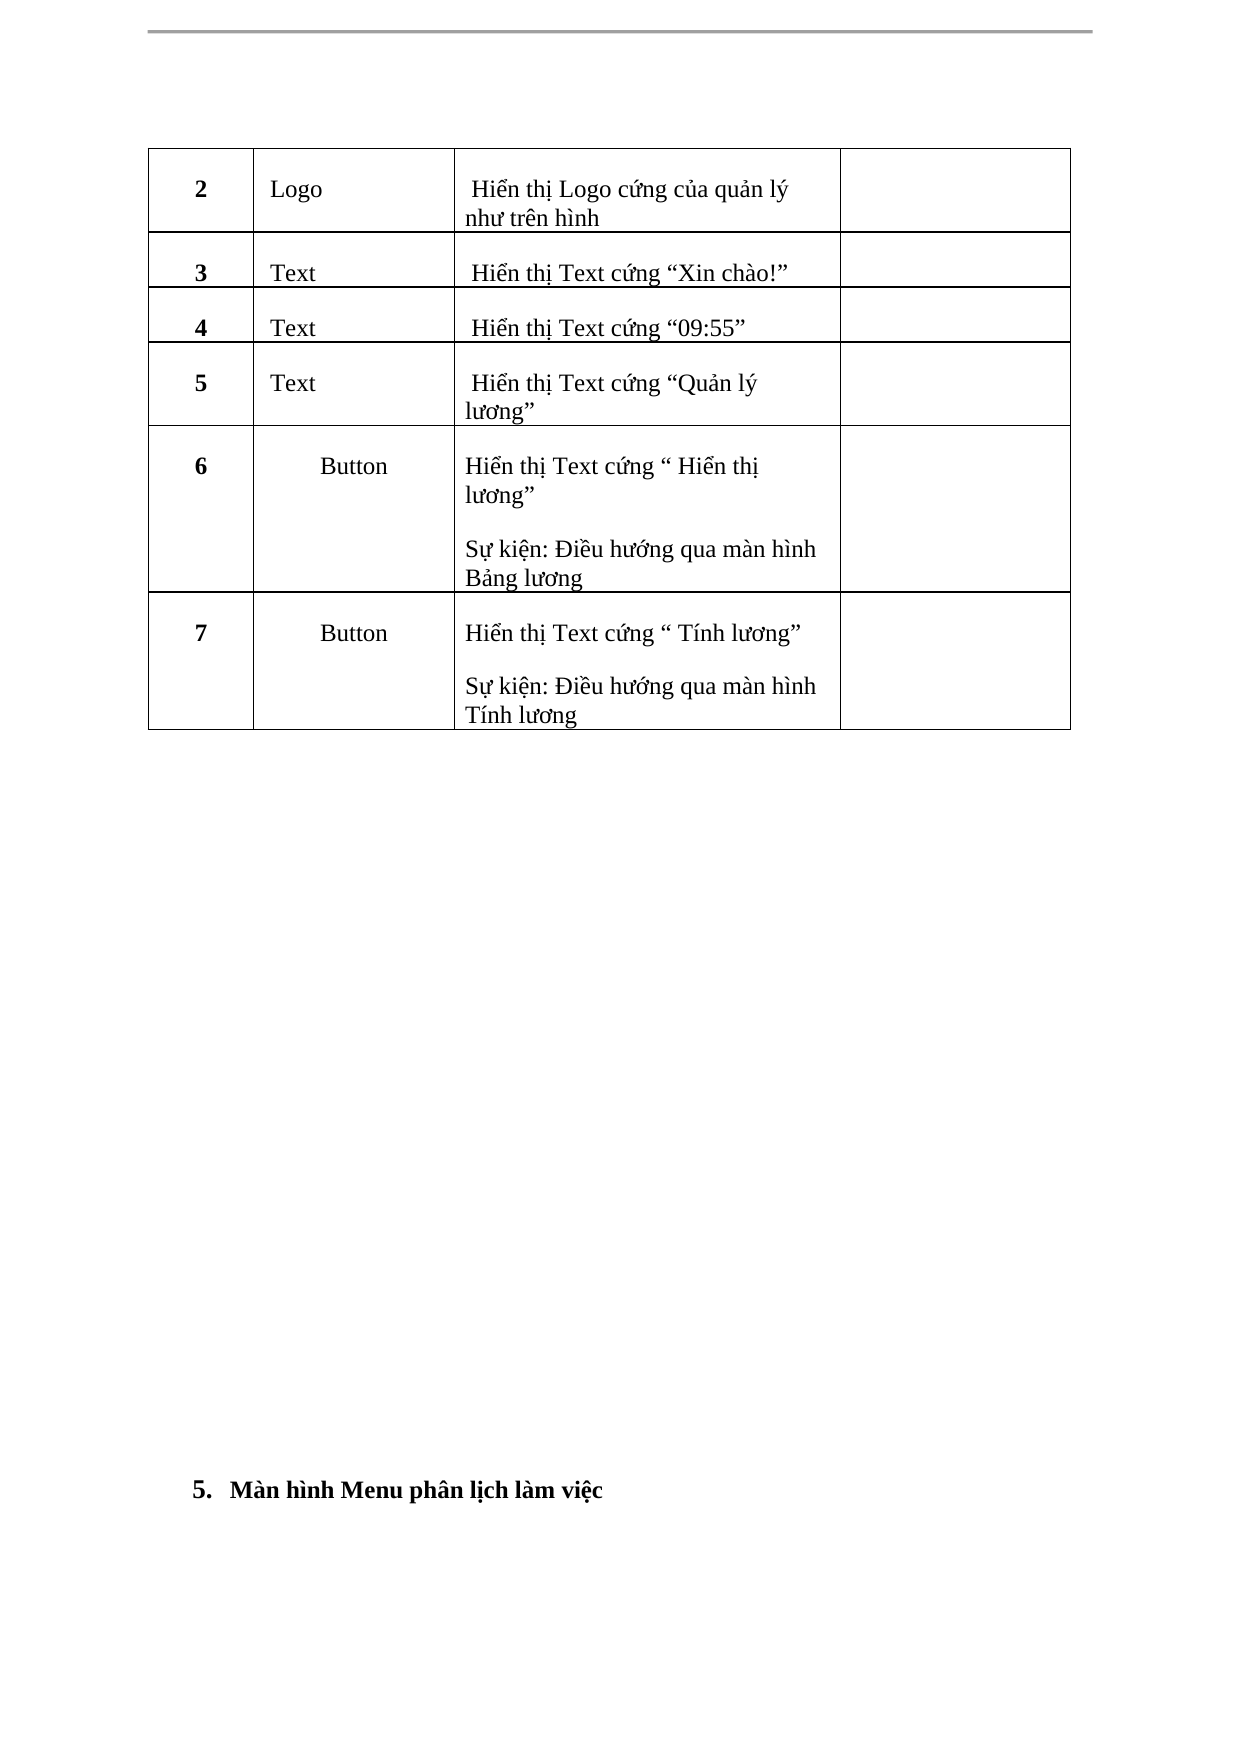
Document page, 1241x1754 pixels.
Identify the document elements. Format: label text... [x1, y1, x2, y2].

table_cell [841, 288, 1070, 341]
table_cell 6 [149, 426, 253, 591]
table_cell Hiển thị Text cứng “ Tính lương” Sự kiện: Điều hướng qua màn hình Tính lương [455, 593, 840, 729]
table_cell Logo [254, 149, 454, 231]
table_cell [841, 233, 1070, 286]
table_cell 5 [149, 343, 253, 425]
table_cell [841, 149, 1070, 231]
table_cell [841, 343, 1070, 425]
table_cell Hiển thị Text cứng “09:55” [455, 288, 840, 341]
table_cell 4 [149, 288, 253, 341]
table_cell Text [254, 233, 454, 286]
table_cell Button [254, 593, 454, 729]
table_cell Button [254, 426, 454, 591]
list Màn hình Menu phân lịch làm việc [192, 1473, 1092, 1504]
table_cell 3 [149, 233, 253, 286]
table_cell Hiển thị Text cứng “Quản lý lương” [455, 343, 840, 425]
table_cell Text [254, 288, 454, 341]
table_cell 2 [149, 149, 253, 231]
table_cell [841, 426, 1070, 591]
table_cell Text [254, 343, 454, 425]
table_cell 7 [149, 593, 253, 729]
table_cell Hiển thị Text cứng “Xin chào!” [455, 233, 840, 286]
table_cell Hiển thị Text cứng “ Hiển thị lương” Sự kiện: Điều hướng qua màn hình Bảng lương [455, 426, 840, 591]
table_cell Hiển thị Logo cứng của quản lý như trên hình [455, 149, 840, 231]
table_cell [841, 593, 1070, 729]
